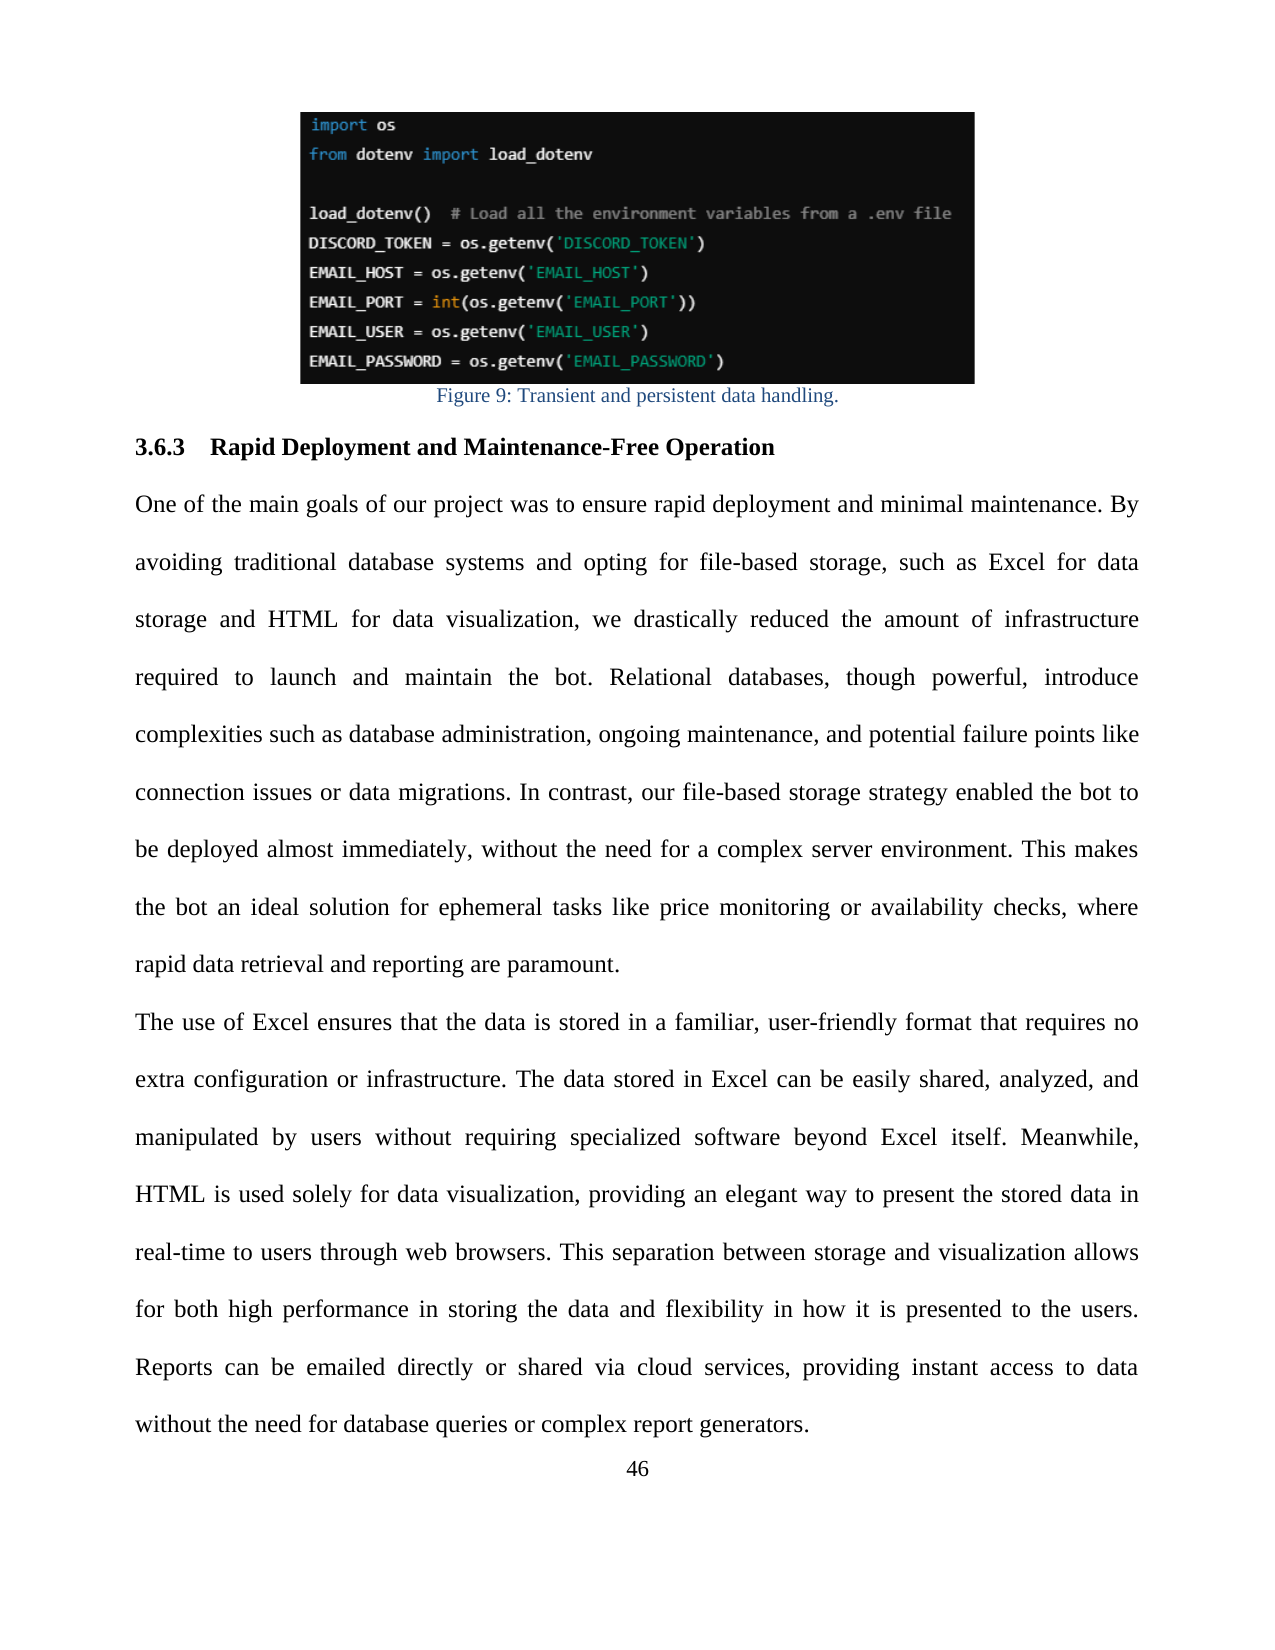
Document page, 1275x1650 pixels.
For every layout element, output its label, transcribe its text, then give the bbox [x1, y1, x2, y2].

subtitle Rapid Deployment and Maintenance-Free Operation [135, 432, 1200, 460]
text One of the main goals of our project was to ensure rapid deployment and minimal maintenance. By avoiding traditional database systems and opting for file-based storage, such as Excel for data storage and HTML for data visualization, we drastically reduced the amount of infrastructure required to launch and maintain the bot. Relational databases, though powerful, introduce complexities such as database administration, ongoing maintenance, and potential failure points like connection issues or data migrations. In contrast, our file-based storage strategy enabled the bot to be deployed almost immediately, without the need for a complex server environment. This makes the bot an ideal solution for ephemeral tasks like price monitoring or availability checks, where rapid data retrieval and reporting are paramount. [135, 489, 1140, 978]
picture [300, 112, 975, 384]
text Figure 9: Transient and persistent data handling. [75, 383, 1200, 432]
text The use of Excel ensures that the data is stored in a familiar, user-friendly format that requires no extra configuration or infrastructure. The data stored in Excel can be easily shared, analyzed, and manipulated by users without requiring specialized software beyond Excel itself. Meanwhile, HTML is used solely for data visualization, providing an elegant way to present the stored data in real-time to users through web browsers. This separation between storage and visualization allows for both high performance in storing the data and flexibility in how it is presented to the users. Reports can be emailed directly or shared via cloud services, providing instant access to data without the need for database queries or complex report generators. [135, 1007, 1140, 1438]
